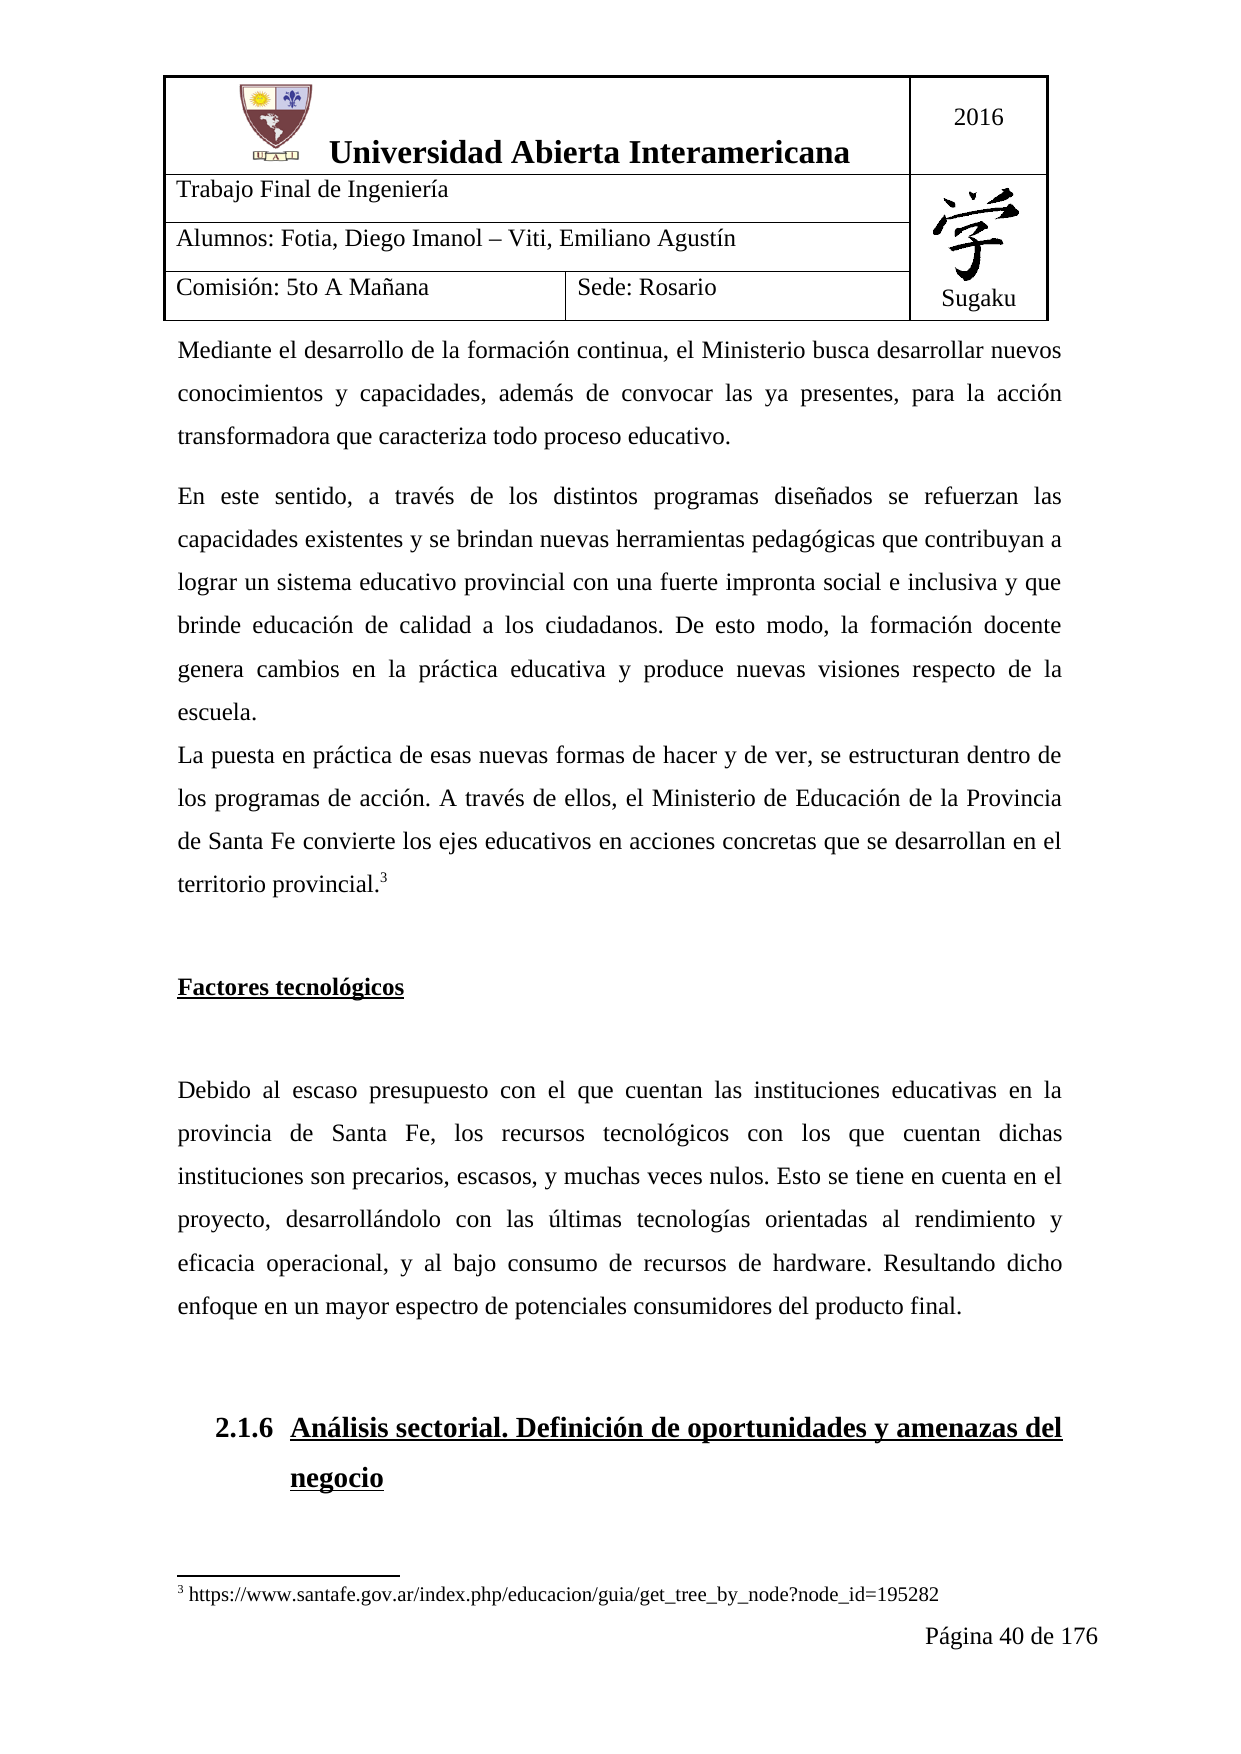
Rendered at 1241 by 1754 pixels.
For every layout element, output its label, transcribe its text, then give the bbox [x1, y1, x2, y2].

picture [927, 181, 1030, 284]
text Debido al escaso presupuesto con el que cuentan las instituciones educativas en la provincia de Santa Fe, los recursos tecnológicos con los que cuentan dichas instituciones son precarios, escasos, y muchas veces nulos. Esto se tiene en cuenta en el proyecto, desarrollándolo con las últimas tecnologías orientadas al rendimiento y eficacia operacional, y al bajo consumo de recursos de hardware. Resultando dicho enfoque en un mayor espectro de potenciales consumidores del producto final. [177, 1075, 1063, 1319]
text Mediante el desarrollo de la formación continua, el Ministerio busca desarrollar nuevos conocimientos y capacidades, además de convocar las ya presentes, para la acción transformadora que caracteriza todo proceso educativo. [177, 148, 1063, 450]
subtitle Factores tecnológicos [177, 929, 1063, 1001]
picture [223, 78, 329, 164]
subtitle Análisis sectorial. Definición de oportunidades y amenazas del negocio [215, 1410, 1063, 1494]
text En este sentido, a través de los distintos programas diseñados se refuerzan las capacidades existentes y se brindan nuevas herramientas pedagógicas que contribuyan a lograr un sistema educativo provincial con una fuerte impronta social e inclusiva y que brinde educación de calidad a los ciudadanos. De esto modo, la formación docente genera cambios en la práctica educativa y produce nuevas visiones respecto de la escuela. La puesta en práctica de esas nuevas formas de hacer y de ver, se estructuran dentro de los programas de acción. A través de ellos, el Ministerio de Educación de la Provincia de Santa Fe convierte los ejes educativos en acciones concretas que se desarrollan en el territorio provincial. [177, 481, 1063, 898]
